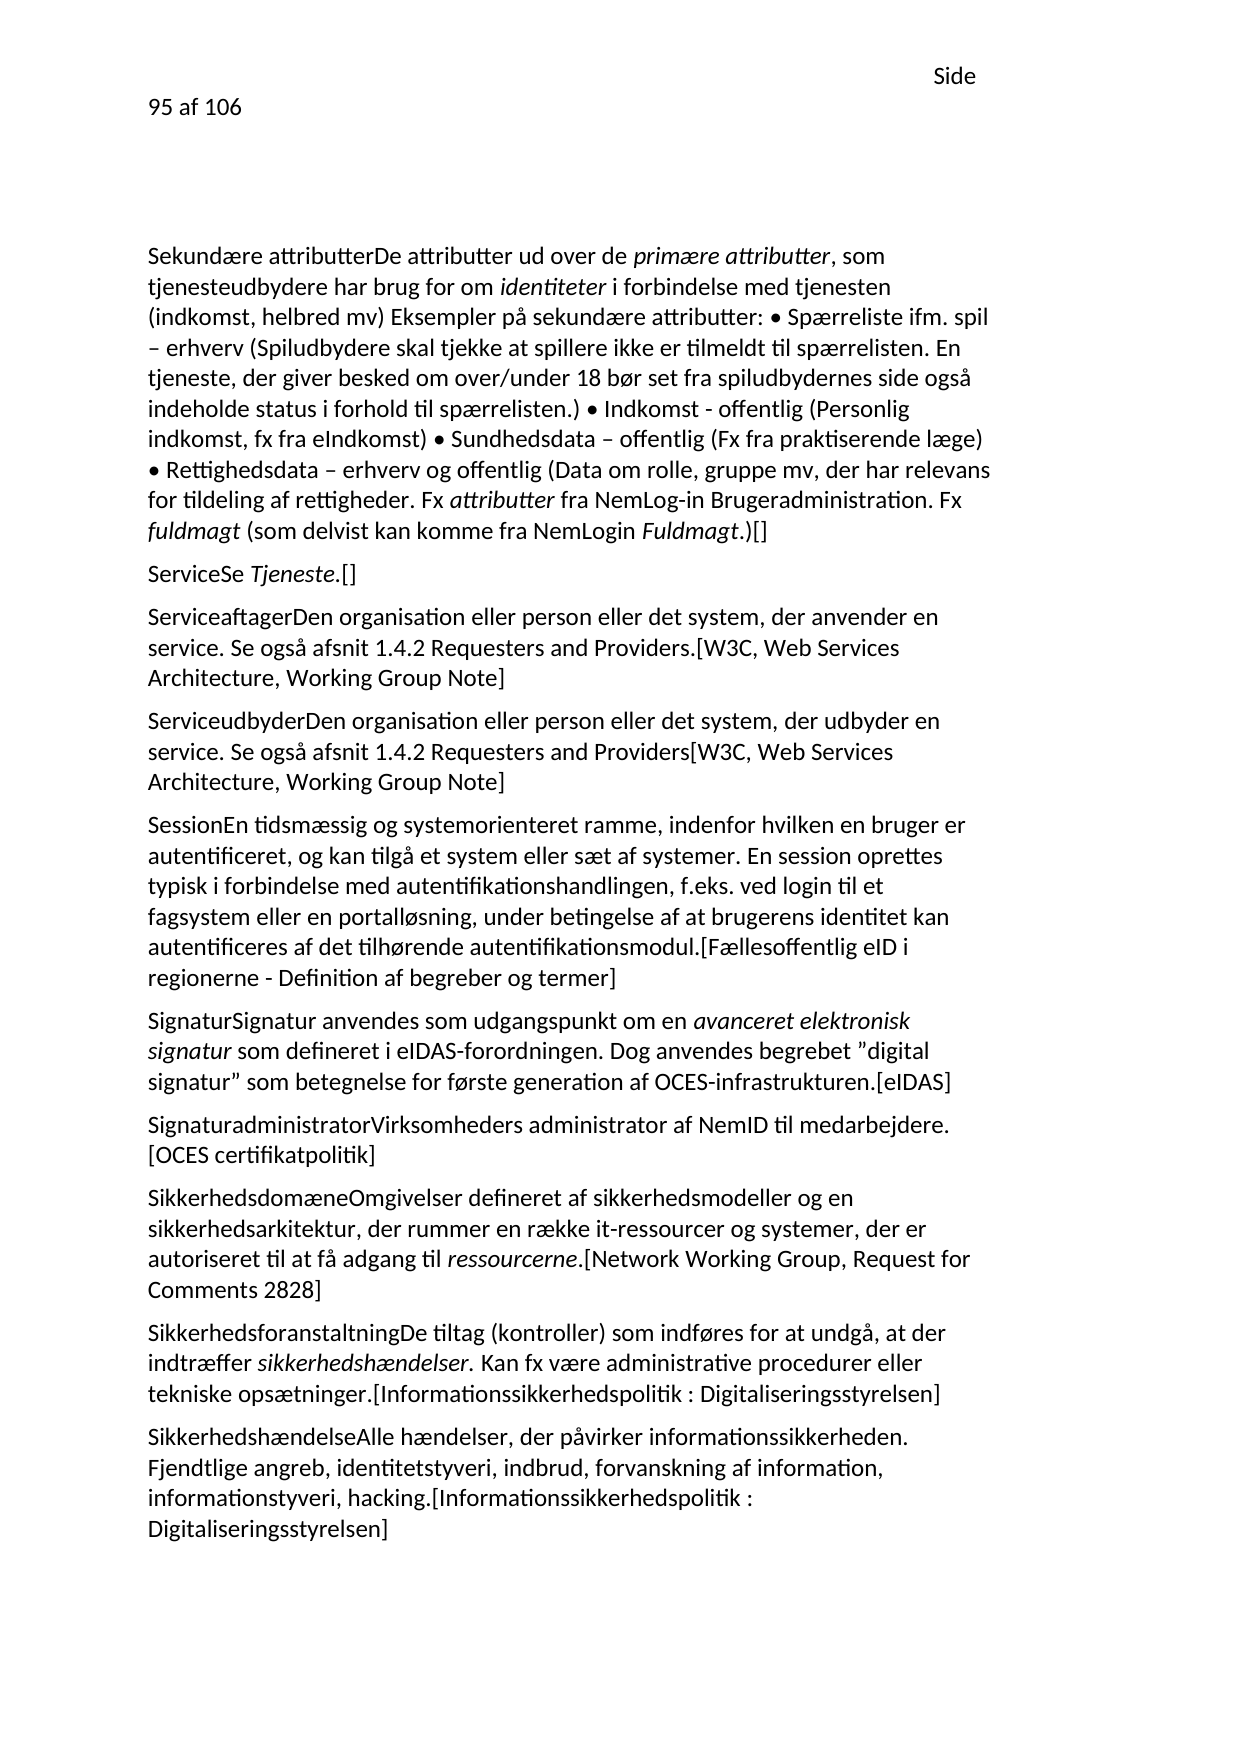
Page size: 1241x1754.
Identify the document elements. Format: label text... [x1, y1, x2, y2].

text SikkerhedsdomæneOmgivelser defineret af sikkerhedsmodeller og en sikkerhedsarkitektur, der rummer en række it-ressourcer og systemer, der er autoriseret til at få adgang til ressourcerne.[Network Working Group, Request for Comments 2828] [148, 1182, 992, 1304]
text SignaturSignatur anvendes som udgangspunkt om en avanceret elektronisk signatur som defineret i eIDAS-forordningen. Dog anvendes begrebet ”digital signatur” som betegnelse for første generation af OCES-infrastrukturen.[eIDAS] [148, 1005, 992, 1096]
text SikkerhedsforanstaltningDe tiltag (kontroller) som indføres for at undgå, at der indtræffer sikkerhedshændelser. Kan fx være administrative procedurer eller tekniske opsætninger.[Informationssikkerhedspolitik : Digitaliseringsstyrelsen] [148, 1317, 992, 1409]
text ServiceudbyderDen organisation eller person eller det system, der udbyder en service. Se også afsnit 1.4.2 Requesters and Providers[W3C, Web Services Architecture, Working Group Note] [148, 705, 992, 797]
text Sekundære attributterDe attributter ud over de primære attributter, som tjenesteudbydere har brug for om identiteter i forbindelse med tjenesten (indkomst, helbred mv) Eksempler på sekundære attributter: • Spærreliste ifm. spil – erhverv (Spiludbydere skal tjekke at spillere ikke er tilmeldt til spærrelisten. En tjeneste, der giver besked om over/under 18 bør set fra spiludbydernes side også indeholde status i forhold til spærrelisten.) • Indkomst - offentlig (Personlig indkomst, fx fra eIndkomst) • Sundhedsdata – offentlig (Fx fra praktiserende læge) • Rettighedsdata – erhverv og offentlig (Data om rolle, gruppe mv, der har relevans for tildeling af rettigheder. Fx attributter fra NemLog-in Brugeradministration. Fx fuldmagt (som delvist kan komme fra NemLogin Fuldmagt.)[] [148, 240, 992, 546]
text SessionEn tidsmæssig og systemorienteret ramme, indenfor hvilken en bruger er autentificeret, og kan tilgå et system eller sæt af systemer. En session oprettes typisk i forbindelse med autentifikationshandlingen, f.eks. ved login til et fagsystem eller en portalløsning, under betingelse af at brugerens identitet kan autentificeres af det tilhørende autentifikationsmodul.[Fællesoffentlig eID i regionerne - Definition af begreber og termer] [148, 809, 992, 992]
text SikkerhedshændelseAlle hændelser, der påvirker informationssikkerheden. Fjendtlige angreb, identitetstyveri, indbrud, forvanskning af information, informationstyveri, hacking.[Informationssikkerhedspolitik : Digitaliseringsstyrelsen] [148, 1421, 992, 1543]
text ServiceSe Tjeneste.[] [148, 558, 992, 589]
text ServiceaftagerDen organisation eller person eller det system, der anvender en service. Se også afsnit 1.4.2 Requesters and Providers.[W3C, Web Services Architecture, Working Group Note] [148, 601, 992, 693]
text SignaturadministratorVirksomheders administrator af NemID til medarbejdere.[OCES certifikatpolitik] [148, 1109, 992, 1170]
